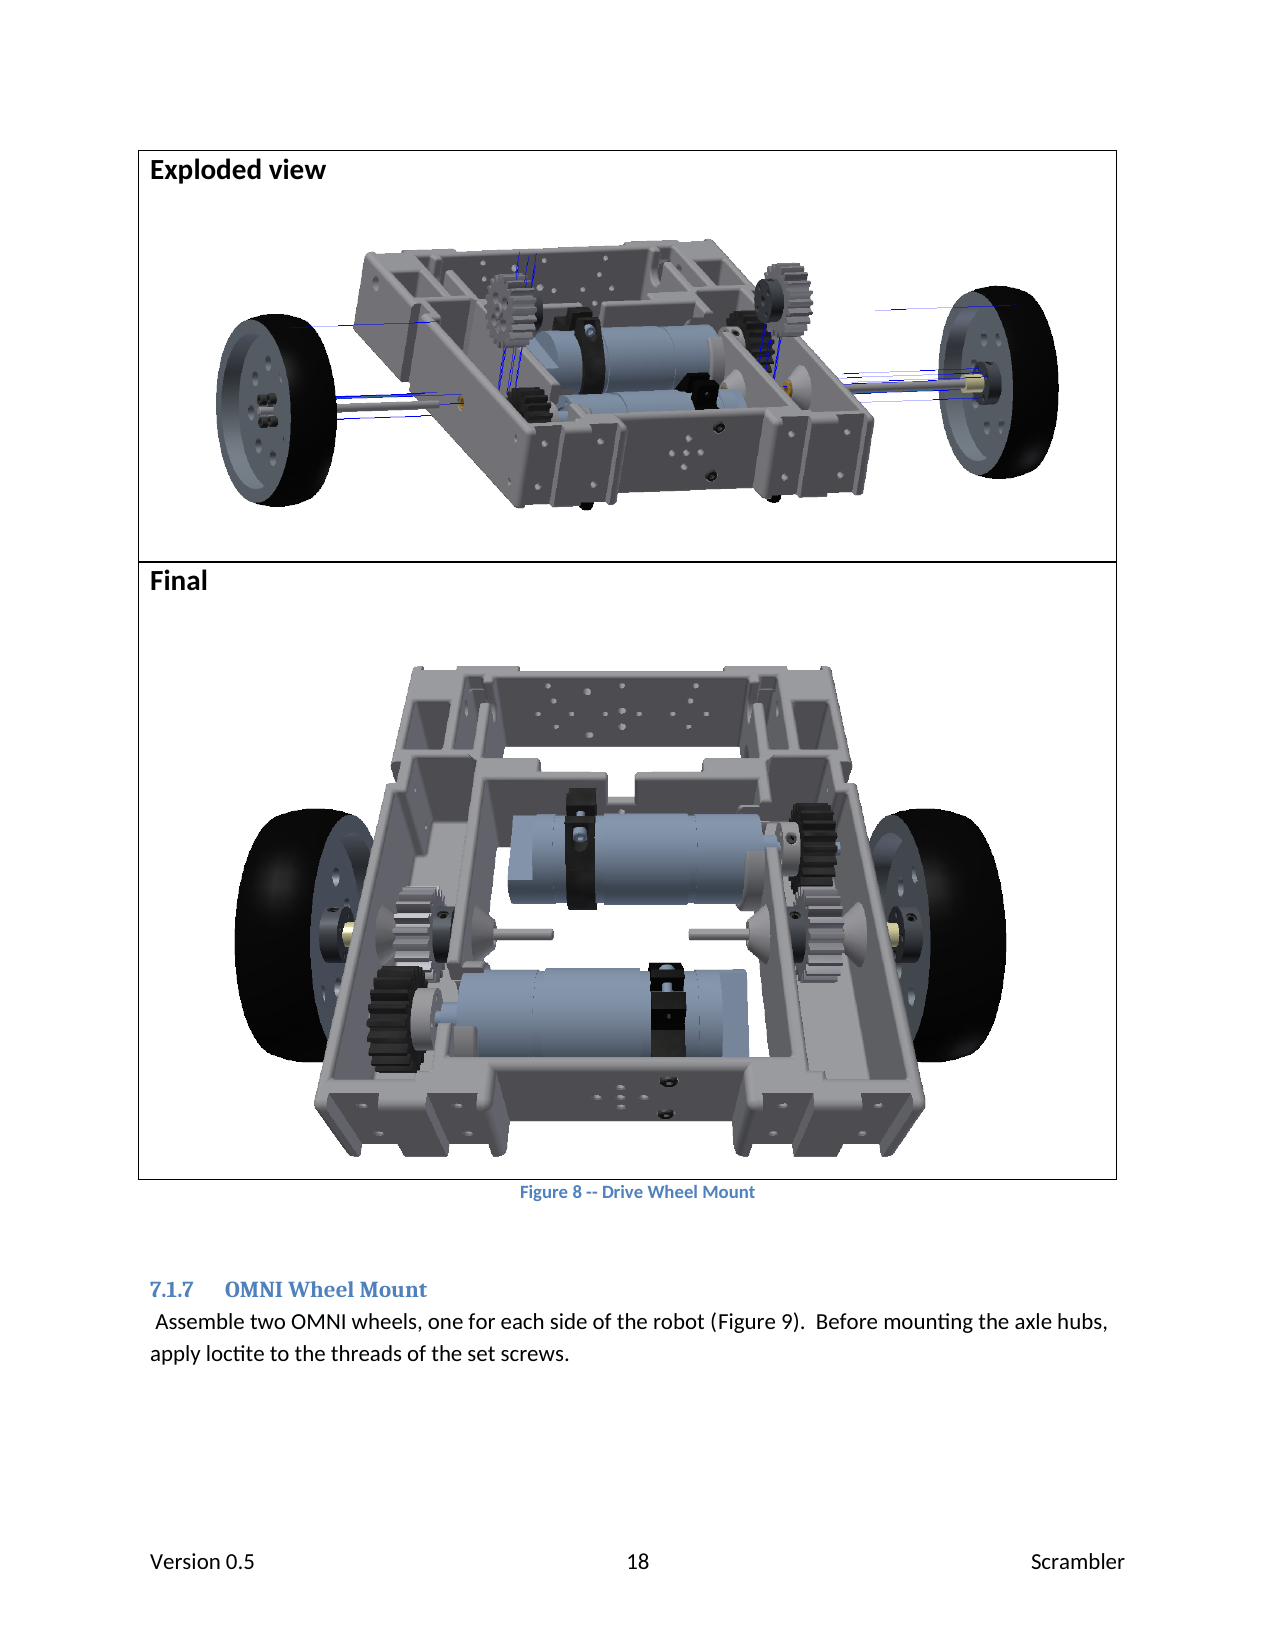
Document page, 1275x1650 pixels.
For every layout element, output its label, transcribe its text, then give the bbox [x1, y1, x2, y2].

table_header Exploded view [139, 151, 1116, 561]
table_cell Final [139, 563, 1116, 1179]
text Assemble two OMNI wheels, one for each side of the robot (Figure 9). Before mounting the axle hubs, apply loctite to the threads of the set screws. [150, 1307, 1125, 1367]
picture [195, 598, 1060, 1168]
picture [186, 186, 1069, 552]
subtitle OMNI Wheel Mount [150, 1277, 1125, 1303]
